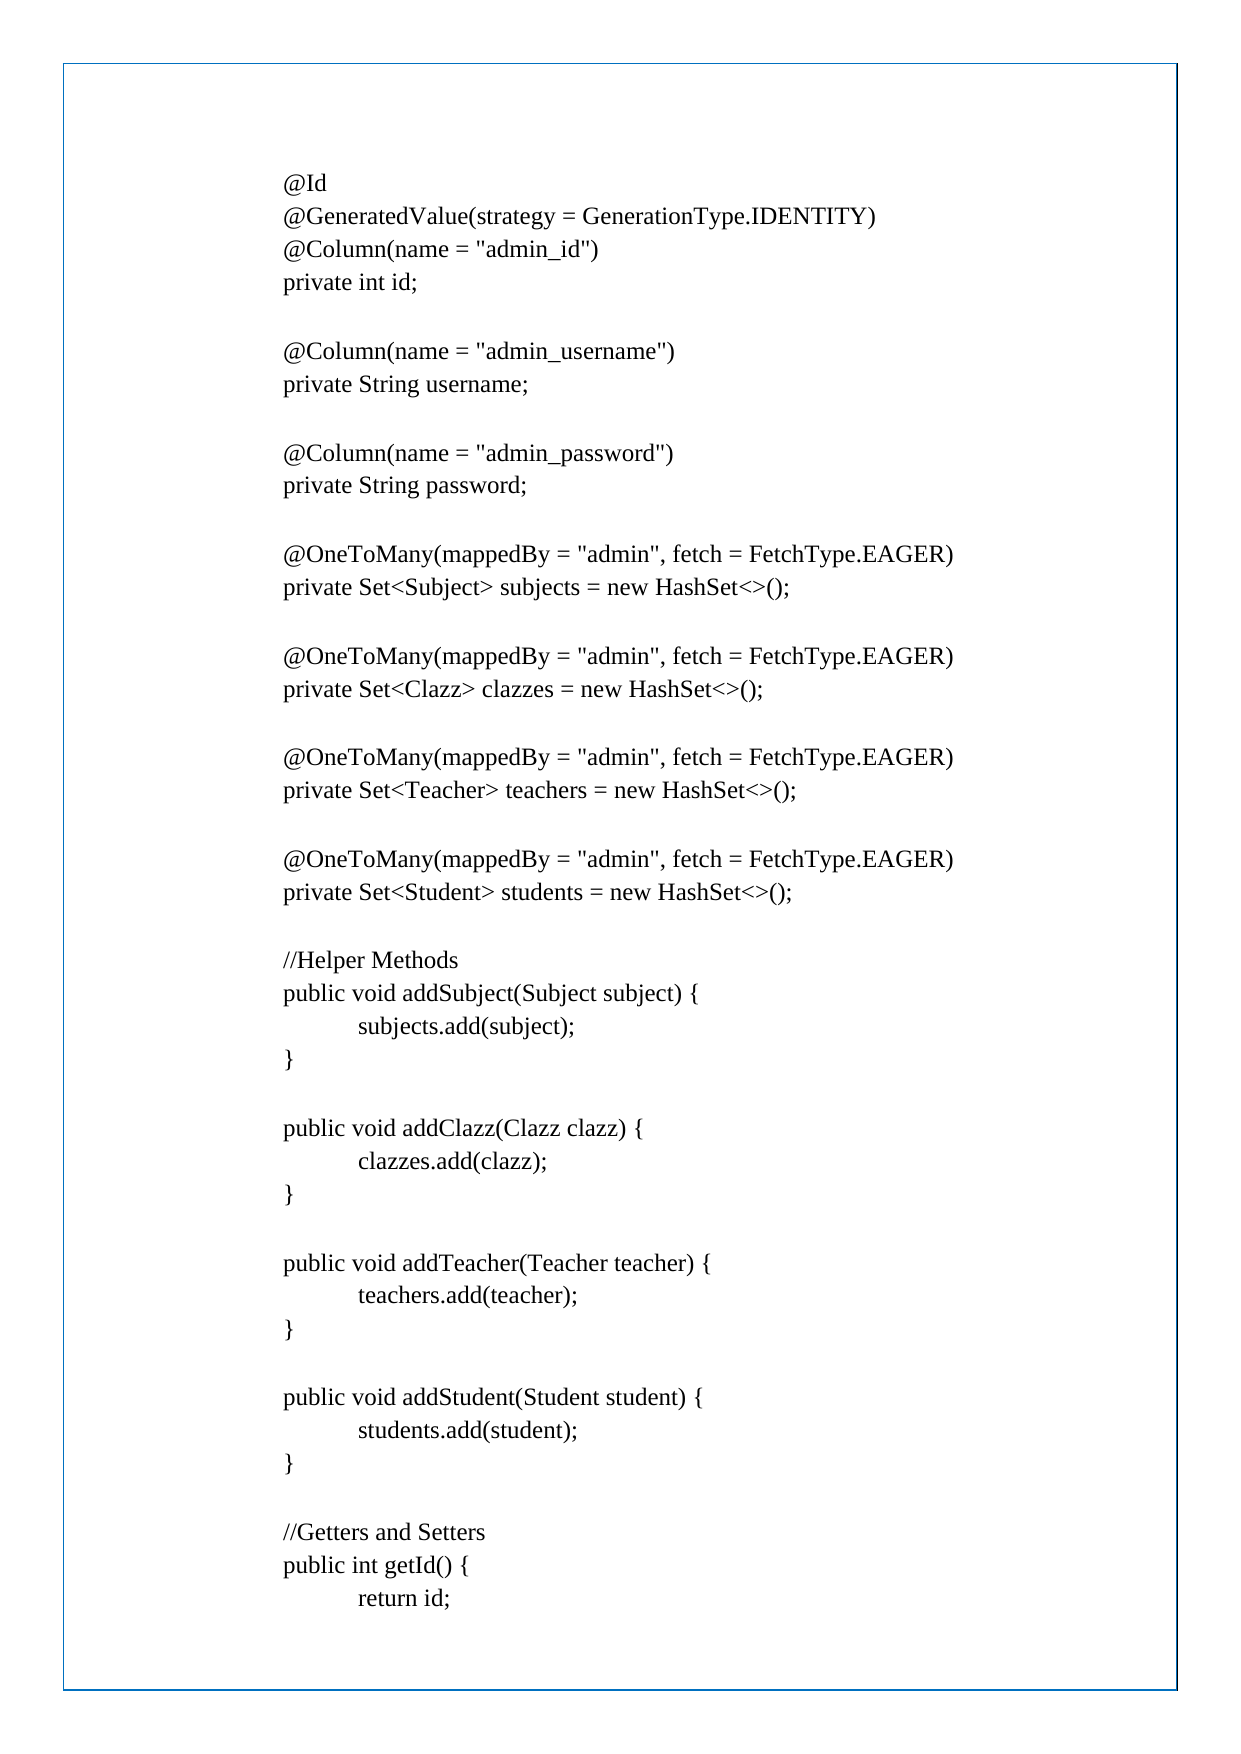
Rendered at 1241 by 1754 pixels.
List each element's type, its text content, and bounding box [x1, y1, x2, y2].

list @OneToMany(mappedBy = "admin", fetch = FetchType.EAGER) [208, 539, 1106, 568]
list } [208, 1179, 1106, 1208]
list @OneToMany(mappedBy = "admin", fetch = FetchType.EAGER) [208, 641, 1106, 669]
list private Set<Subject> subjects = new HashSet<>(); [208, 572, 1106, 601]
list public void addStudent(Student student) { [208, 1382, 1106, 1411]
list teachers.add(teacher); [208, 1281, 1106, 1309]
list @Id [208, 168, 1106, 197]
list return id; [208, 1583, 1106, 1612]
list public void addTeacher(Teacher teacher) { [208, 1248, 1106, 1276]
list private Set<Teacher> teachers = new HashSet<>(); [208, 775, 1106, 804]
list public void addClazz(Clazz clazz) { [208, 1113, 1106, 1142]
list private int id; [208, 267, 1106, 296]
list } [208, 1314, 1106, 1342]
list subjects.add(subject); [208, 1011, 1106, 1040]
list clazzes.add(clazz); [208, 1146, 1106, 1175]
list @OneToMany(mappedBy = "admin", fetch = FetchType.EAGER) [208, 742, 1106, 771]
list public void addSubject(Subject subject) { [208, 978, 1106, 1007]
list //Helper Methods [208, 945, 1106, 974]
list } [208, 1044, 1106, 1073]
list students.add(student); [208, 1415, 1106, 1444]
list @Column(name = "admin_username") [208, 336, 1106, 365]
list @OneToMany(mappedBy = "admin", fetch = FetchType.EAGER) [208, 844, 1106, 873]
list public int getId() { [208, 1550, 1106, 1578]
list @Column(name = "admin_password") [208, 438, 1106, 466]
list private String username; [208, 369, 1106, 398]
list @Column(name = "admin_id") [208, 234, 1106, 263]
list } [208, 1448, 1106, 1477]
list private Set<Student> students = new HashSet<>(); [208, 877, 1106, 906]
list //Getters and Setters [208, 1517, 1106, 1546]
list private Set<Clazz> clazzes = new HashSet<>(); [208, 674, 1106, 702]
list @GeneratedValue(strategy = GenerationType.IDENTITY) [208, 201, 1106, 230]
list private String password; [208, 471, 1106, 499]
